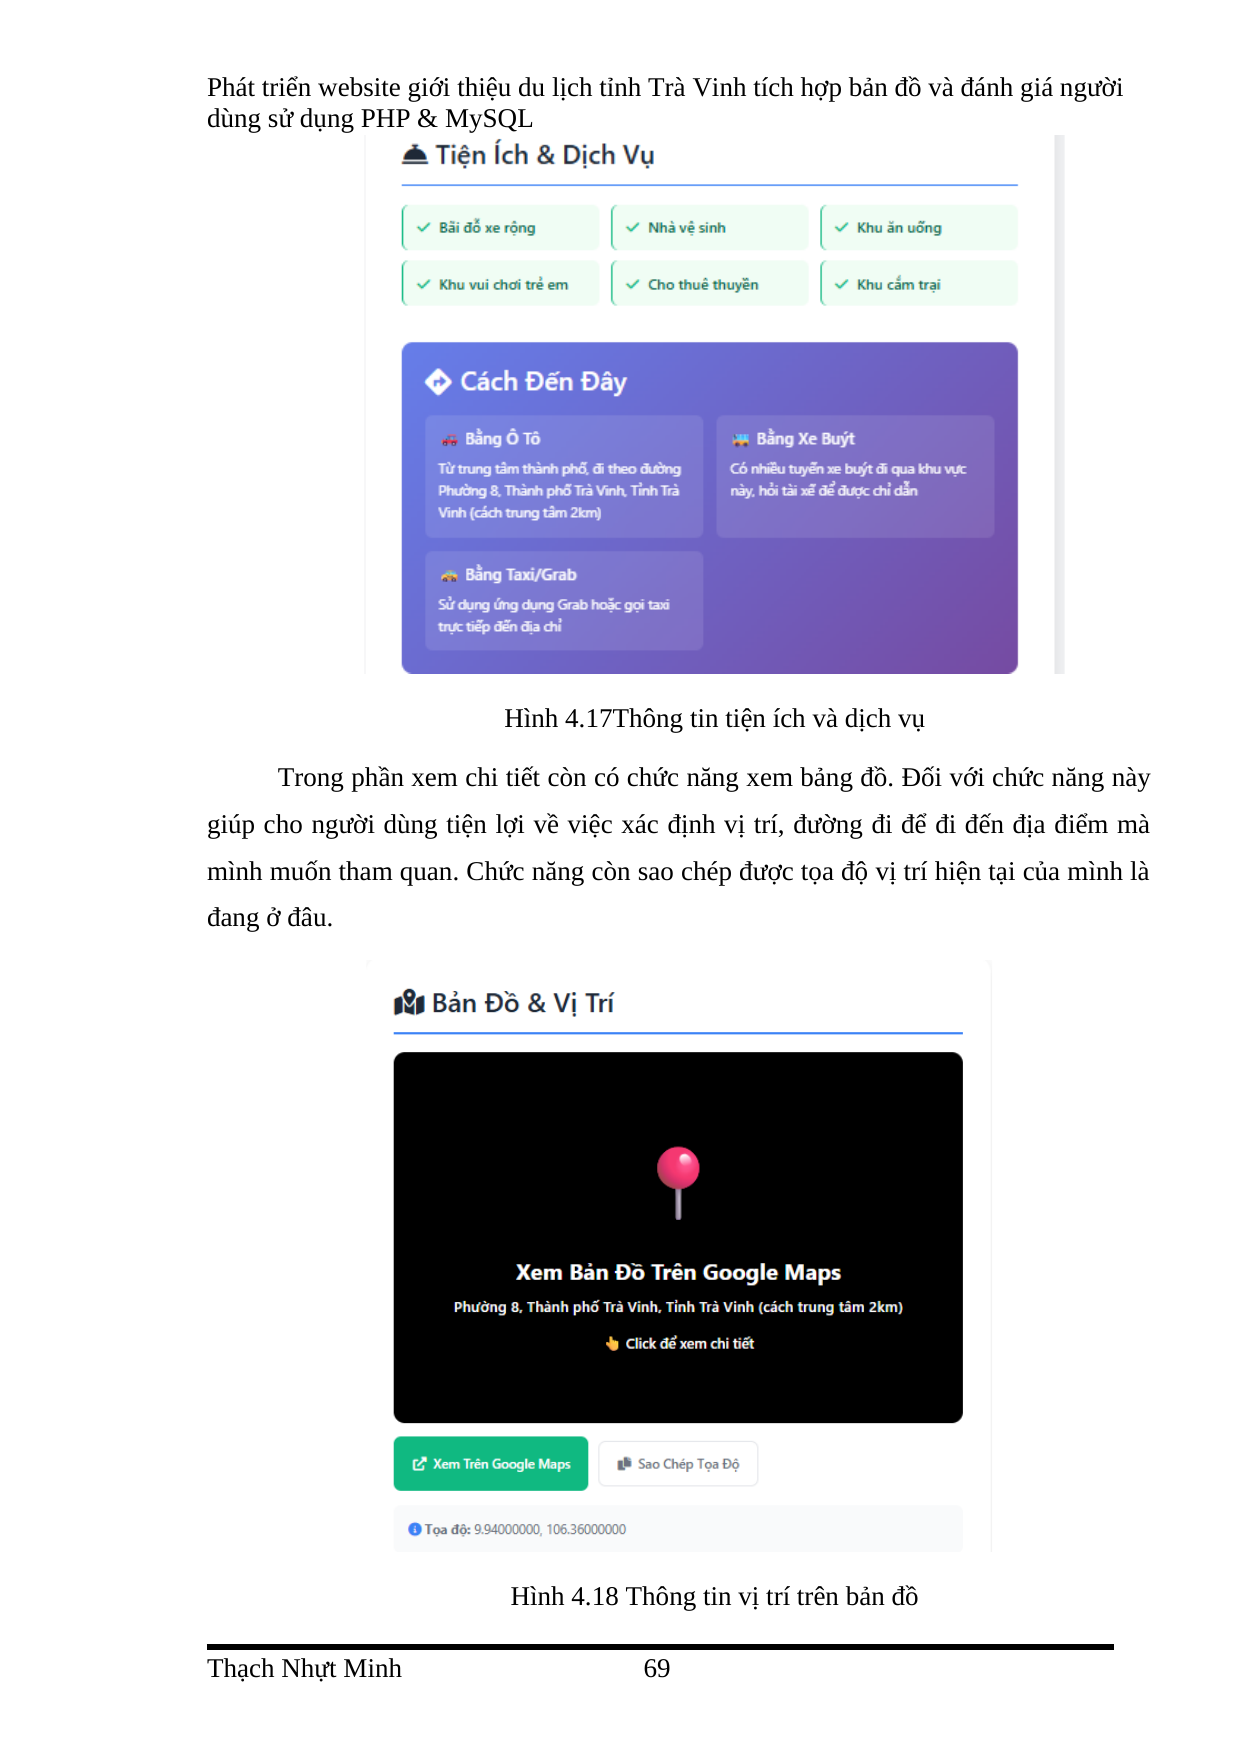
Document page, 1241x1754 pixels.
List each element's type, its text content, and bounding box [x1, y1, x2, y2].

picture [364, 135, 1065, 674]
text Hình 4.18 Thông tin vị trí trên bản đồ [207, 1580, 1152, 1611]
picture [366, 960, 993, 1552]
text Hình 4.17Thông tin tiện ích và dịch vụ [207, 702, 1152, 733]
text Trong phần xem chi tiết còn có chức năng xem bảng đồ. Đối với chức năng này giúp cho người dùng tiện lợi về việc xác định vị trí, đường đi để đi đến địa điểm mà mình muốn tham quan. Chức năng còn sao chép được tọa độ vị trí hiện tại của mình là đang ở đâu. [207, 761, 1152, 932]
